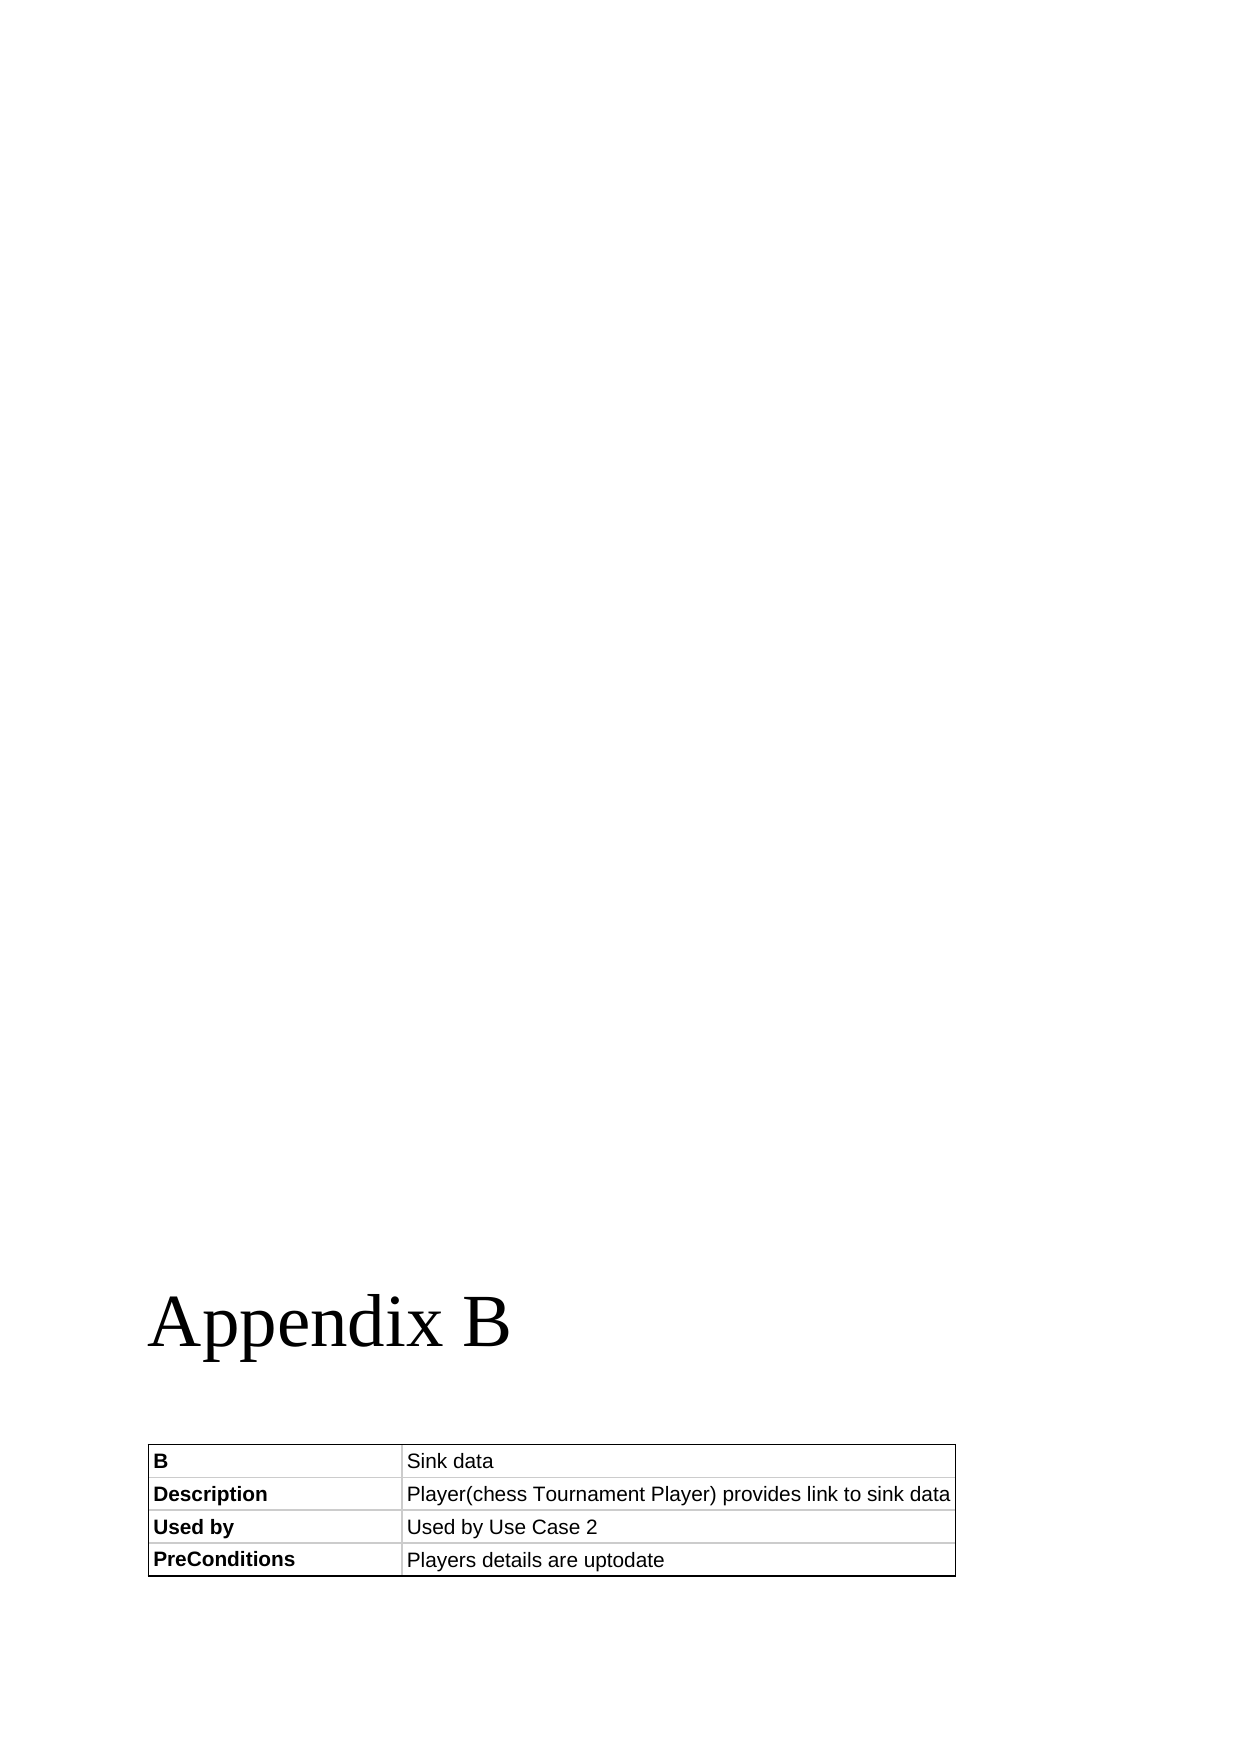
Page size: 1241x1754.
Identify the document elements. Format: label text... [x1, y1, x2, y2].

table_cell Used by Use Case 2 [403, 1511, 955, 1542]
text Appendix B [148, 1277, 1093, 1363]
table_header B [149, 1445, 401, 1476]
table_header Sink data [403, 1445, 955, 1476]
table_cell Used by [149, 1511, 401, 1542]
table_cell Player(chess Tournament Player) provides link to sink data [403, 1478, 955, 1509]
table_cell Players details are uptodate [403, 1544, 955, 1575]
table_cell Description [149, 1478, 401, 1509]
table_cell PreConditions [149, 1544, 401, 1575]
